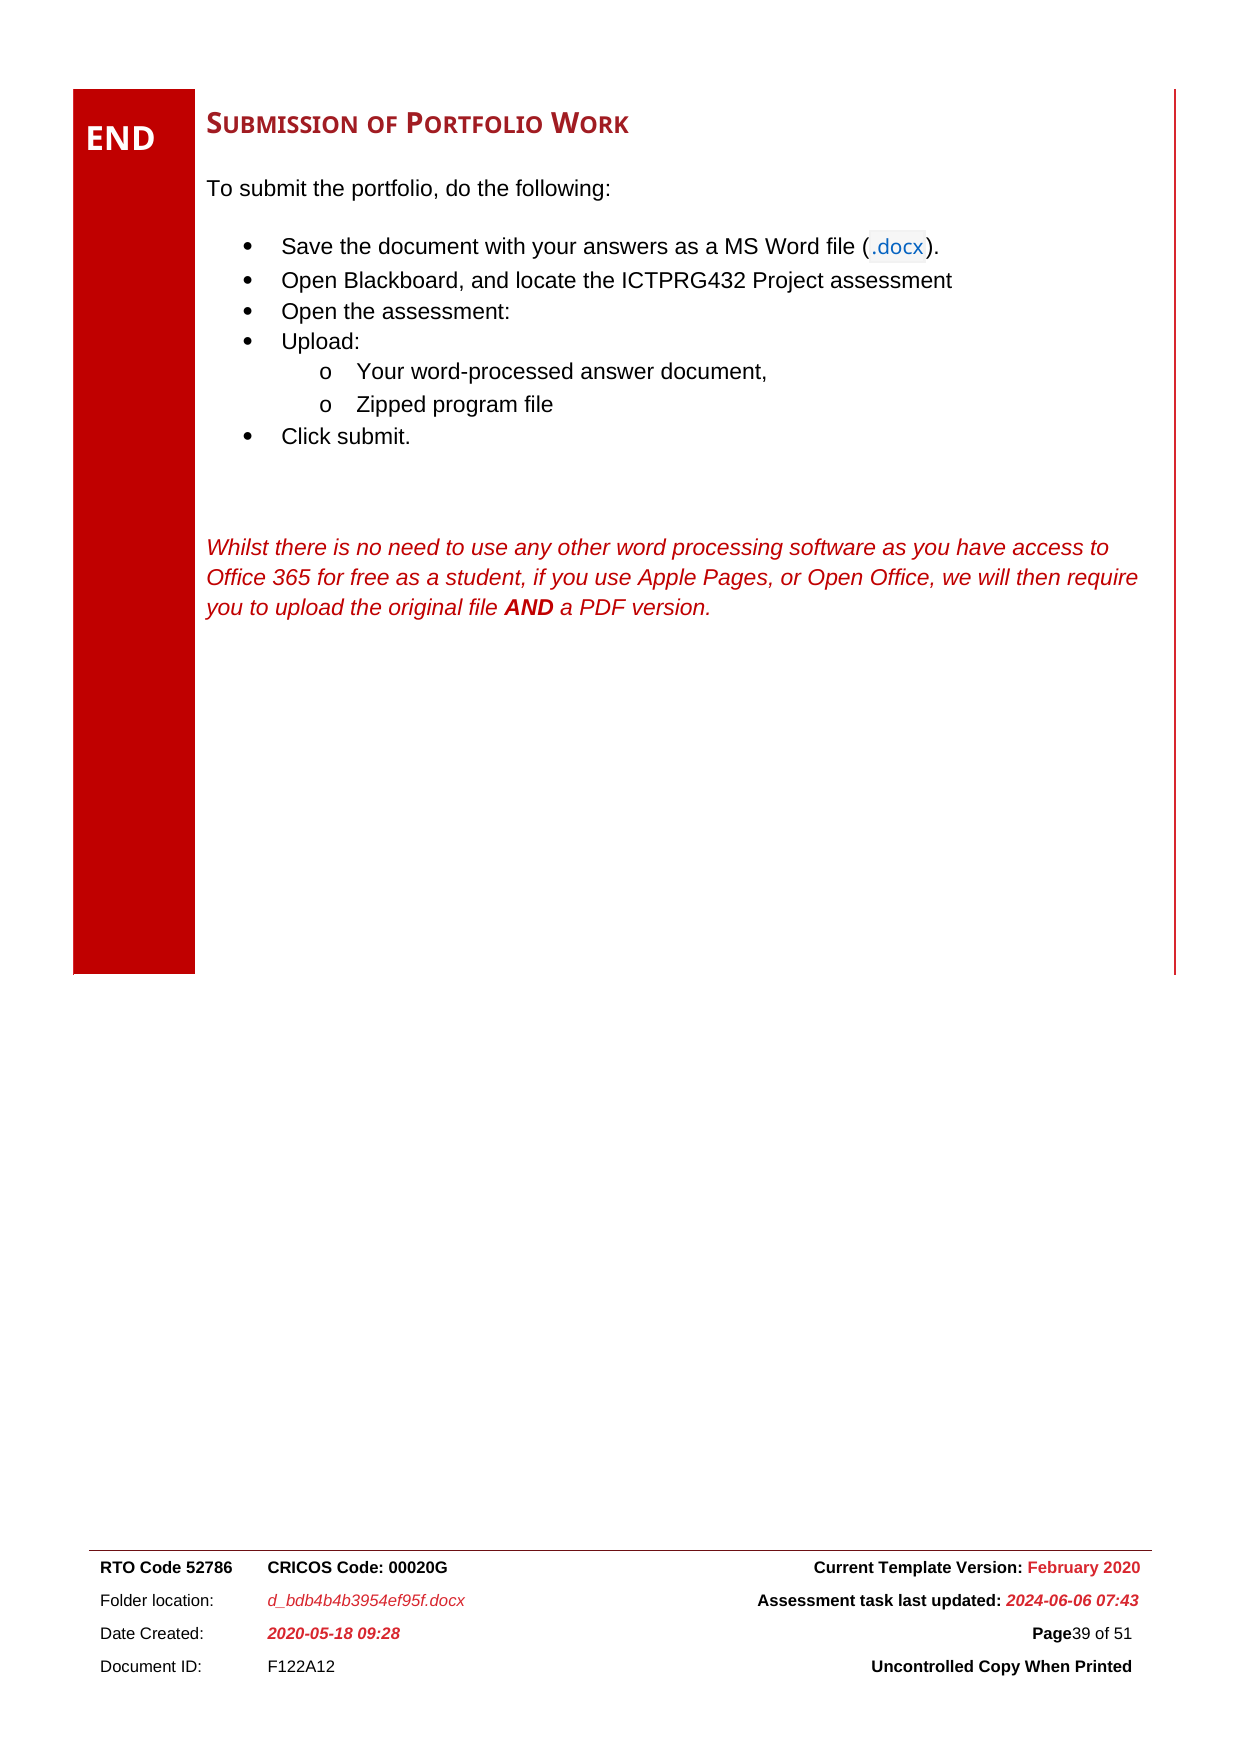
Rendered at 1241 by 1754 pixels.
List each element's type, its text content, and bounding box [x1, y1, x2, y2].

table_cell END [74, 89, 195, 974]
table_cell Submission of Portfolio Work To submit the portfolio, do the following: Save the document with your answers as a MS Word file (.docx). Open Blackboard, and locate the ICTPRG432 Project assessment Open the assessment: Upload: Your word-processed answer document, Zipped program file Click submit. Whilst there is no need to use any other word processing software as you have access to Office 365 for free as a student, if you use Apple Pages, or Open Office, we will then require you to upload the original file AND a PDF version. [195, 89, 1174, 974]
